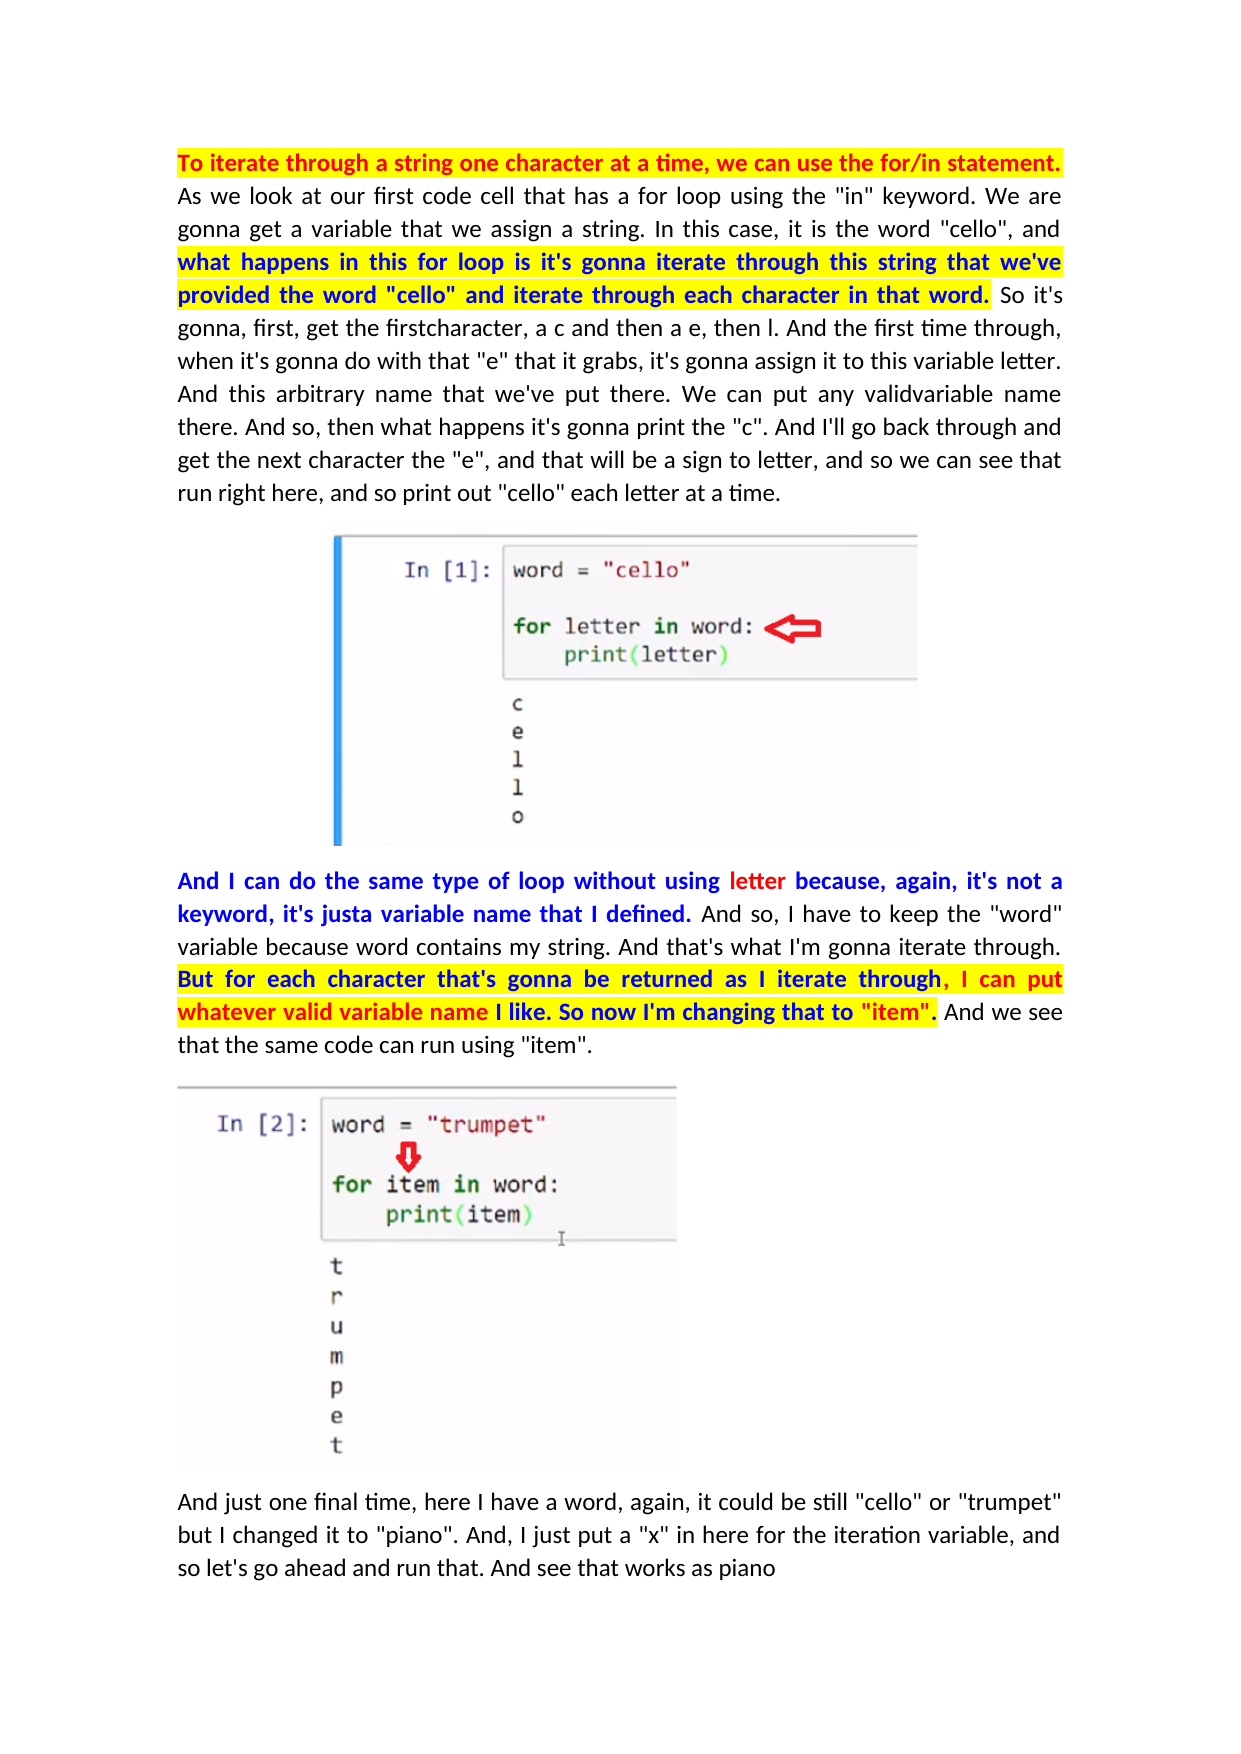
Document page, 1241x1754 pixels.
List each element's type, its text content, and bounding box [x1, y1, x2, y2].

picture [177, 1079, 677, 1468]
text And just one final time, here I have a word, again, it could be still "cello" or "trumpet" but I changed it to "piano". And, I just put a "x" in here for the iteration variable, and so let's go ahead and run that. And see that works as piano [177, 1486, 1063, 1582]
text To iterate through a string one character at a time, we can use the for/in statement. As we look at our first code cell that has a for loop using the "in" keyword. We are gonna get a variable that we assign a string. In this case, it is the word "cello", and what happens in this for loop is it's gonna iterate through this string that we've provided the word "cello" and iterate through each character in that word. So it's gonna, first, get the firstcharacter, a c and then a e, then l. And the first time through, when it's gonna do with that "e" that it grabs, it's gonna assign it to this variable letter. And this arbitrary name that we've put there. We can put any validvariable name there. And so, then what happens it's gonna print the "c". And I'll go back through and get the next character the "e", and that will be a sign to letter, and so we can see that run right here, and so print out "cello" each letter at a time. [177, 178, 1063, 246]
text And I can do the same type of loop without using letter because, again, it's not a keyword, it's justa variable name that I defined. And so, I have to keep the "word" variable because word contains my string. And that's what I'm gonna iterate through. But for each character that's gonna be returned as I iterate through, I can put whatever valid variable name I like. So now I'm changing that to "item". And we see that the same code can run using "item". [177, 865, 1063, 964]
text To iterate through a string one character at a time, we can use the for/in statement. As we look at our first code cell that has a for loop using the "in" keyword. We are gonna get a variable that we assign a string. In this case, it is the word "cello", and what happens in this for loop is it's gonna iterate through this string that we've provided the word "cello" and iterate through each character in that word. So it's gonna, first, get the firstcharacter, a c and then a e, then l. And the first time through, when it's gonna do with that "e" that it grabs, it's gonna assign it to this variable letter. And this arbitrary name that we've put there. We can put any validvariable name there. And so, then what happens it's gonna print the "c". And I'll go back through and get the next character the "e", and that will be a sign to letter, and so we can see that run right here, and so print out "cello" each letter at a time. [177, 277, 1063, 507]
picture [322, 526, 918, 846]
text And I can do the same type of loop without using letter because, again, it's not a keyword, it's justa variable name that I defined. And so, I have to keep the "word" variable because word contains my string. And that's what I'm gonna iterate through. But for each character that's gonna be returned as I iterate through, I can put whatever valid variable name I like. So now I'm changing that to "item". And we see that the same code can run using "item". [177, 994, 1063, 1060]
